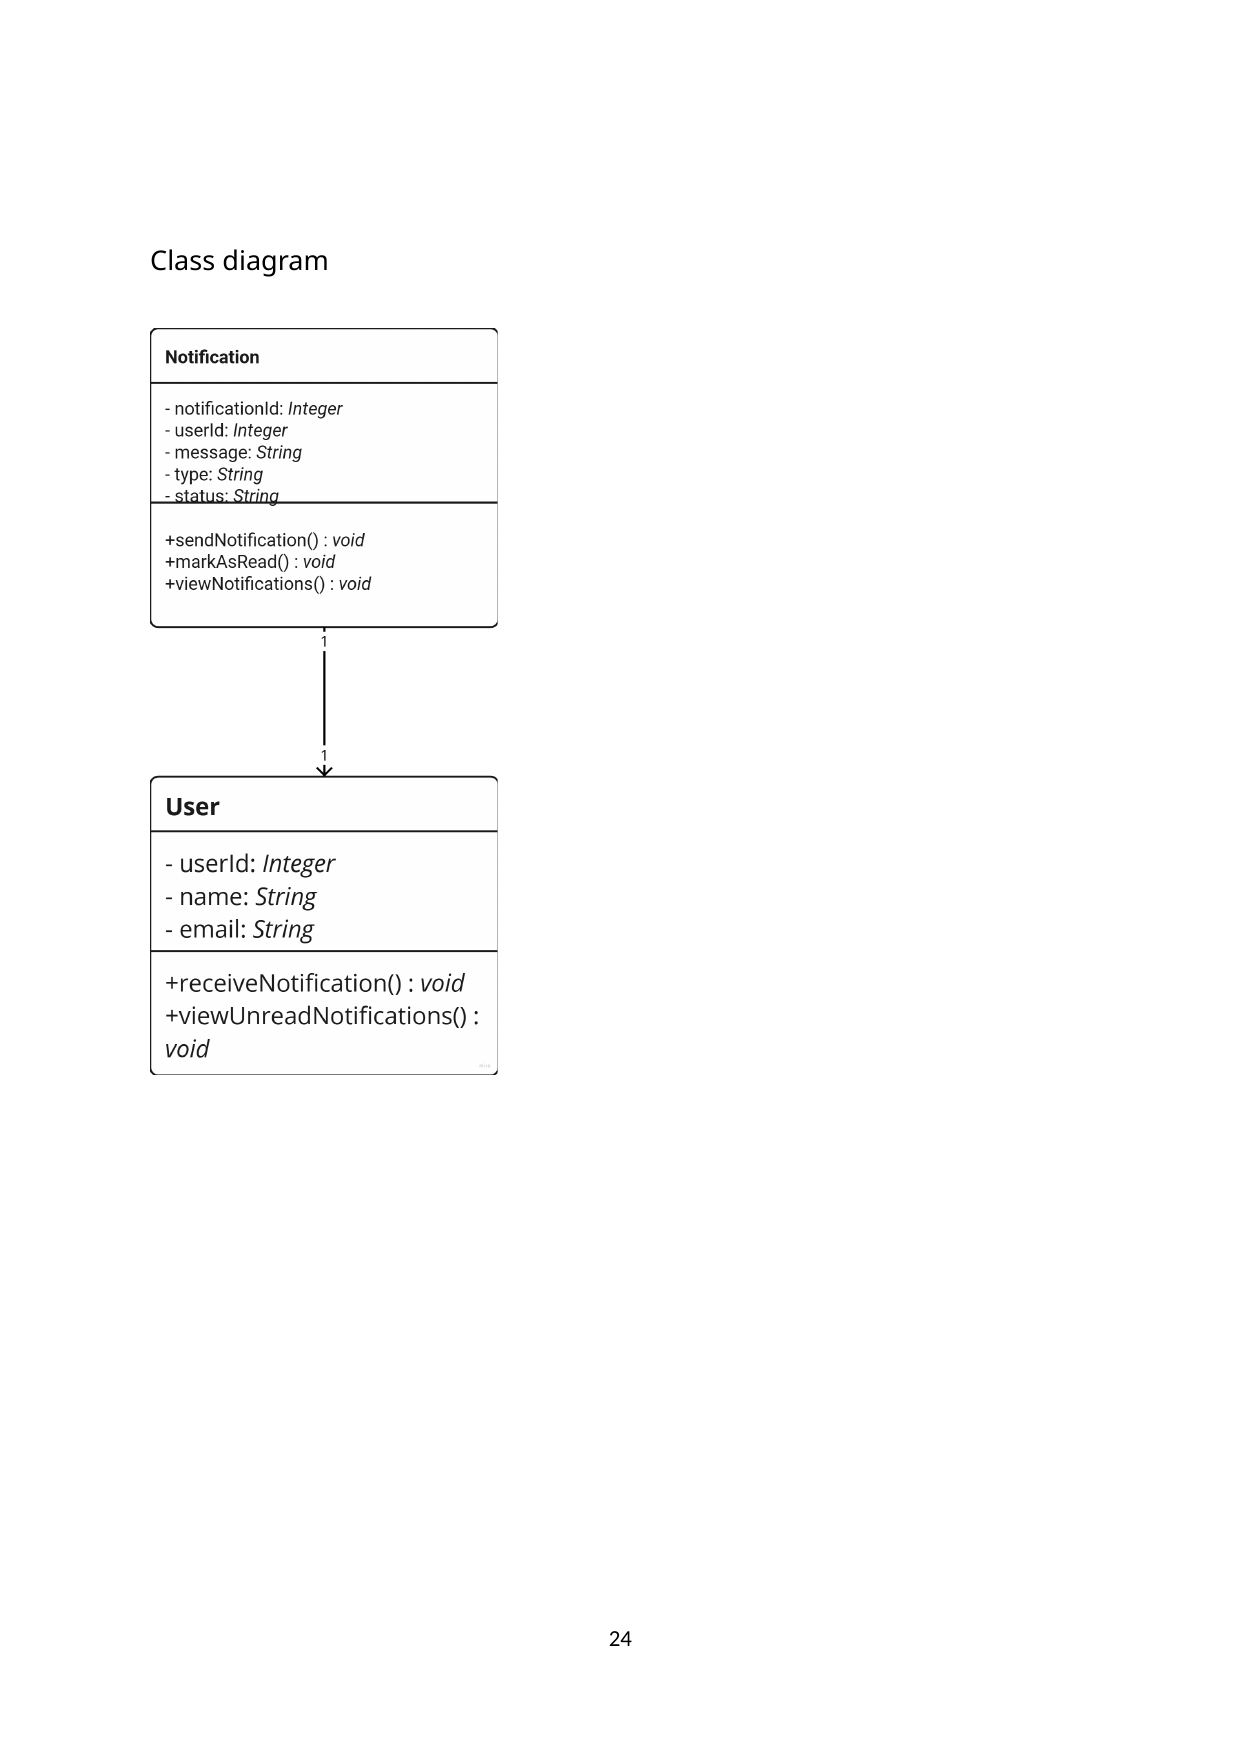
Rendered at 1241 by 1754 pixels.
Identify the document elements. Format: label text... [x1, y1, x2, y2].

subtitle Class diagram [150, 242, 1090, 278]
picture [150, 328, 498, 1075]
